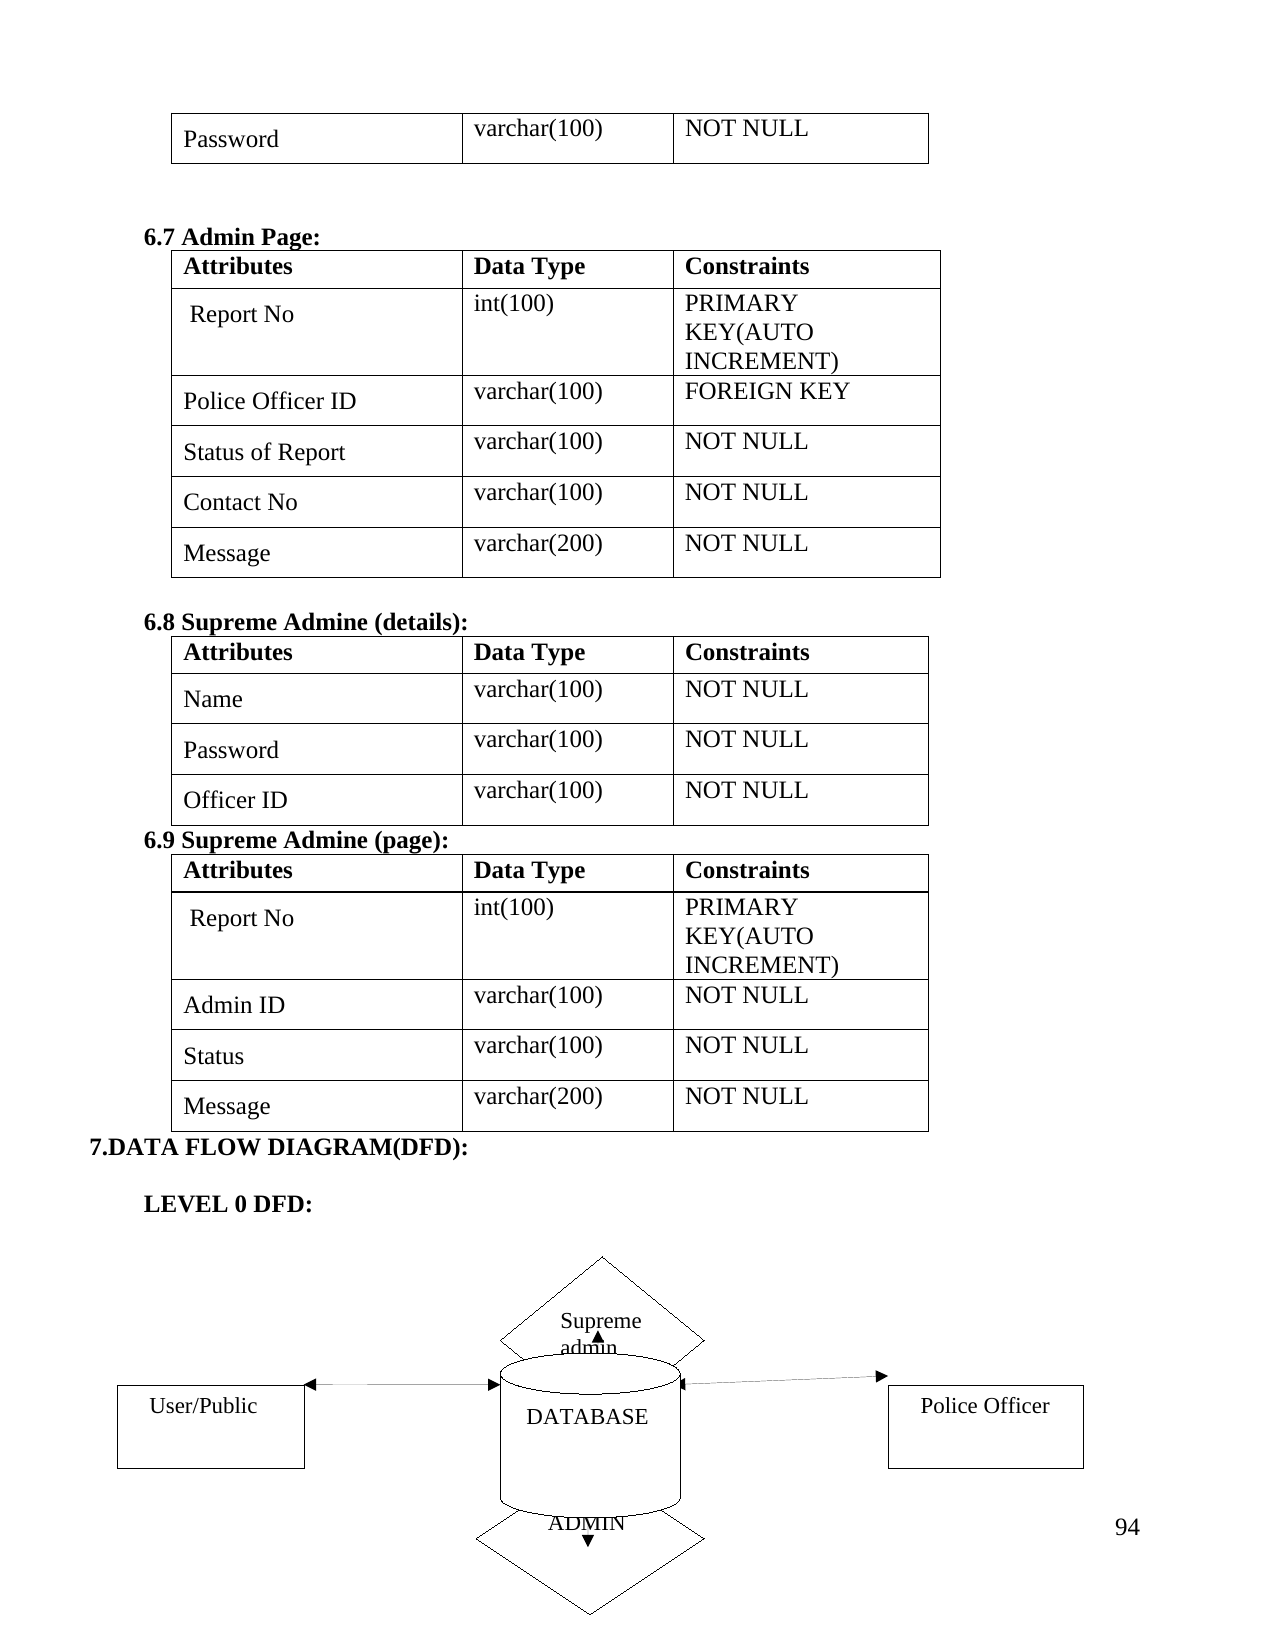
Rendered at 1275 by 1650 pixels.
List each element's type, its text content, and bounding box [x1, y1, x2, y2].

table_cell int(100) [463, 289, 673, 375]
table_cell int(100) [463, 893, 673, 979]
table_cell FOREIGN KEY [674, 376, 940, 425]
table_cell varchar(100) [463, 1030, 673, 1080]
list 7.DATA FLOW DIAGRAM(DFD): [89, 1132, 1139, 1160]
table_header Data Type [463, 251, 673, 287]
table_header Constraints [674, 251, 940, 287]
table_cell NOT NULL [674, 1081, 928, 1131]
table_cell Report No [172, 289, 462, 375]
table_cell Message [172, 528, 462, 577]
table_header Constraints [674, 637, 928, 673]
table_cell PRIMARY KEY(AUTO INCREMENT) [674, 289, 940, 375]
table_cell NOT NULL [674, 528, 940, 577]
text LEVEL 0 DFD: [144, 1189, 1139, 1218]
table_cell varchar(100) [463, 477, 673, 527]
table_cell NOT NULL [674, 724, 928, 774]
table_cell varchar(100) [463, 724, 673, 774]
table_cell Message [172, 1081, 462, 1131]
table_cell Status [172, 1030, 462, 1080]
table_cell Status of Report [172, 426, 462, 476]
table_cell Password [172, 114, 462, 163]
table_cell PRIMARY KEY(AUTO INCREMENT) [674, 893, 928, 979]
table_header Attributes [172, 637, 462, 673]
table_cell Contact No [172, 477, 462, 527]
table_cell NOT NULL [674, 980, 928, 1029]
table_cell NOT NULL [674, 674, 928, 723]
text 6.8 Supreme Admine (details): [144, 607, 1139, 636]
table_cell varchar(100) [463, 114, 673, 163]
table_cell Report No [172, 893, 462, 979]
table_cell varchar(100) [463, 426, 673, 476]
table_header Data Type [463, 855, 673, 891]
table_cell varchar(200) [463, 528, 673, 577]
table_cell varchar(100) [463, 980, 673, 1029]
table_cell Officer ID [172, 775, 462, 824]
table_cell varchar(100) [463, 674, 673, 723]
table_header Attributes [172, 855, 462, 891]
table_cell NOT NULL [674, 1030, 928, 1080]
table_cell NOT NULL [674, 775, 928, 824]
table_header Attributes [172, 251, 462, 287]
table_cell NOT NULL [674, 114, 928, 163]
text 6.9 Supreme Admine (page): [144, 826, 1139, 854]
table_cell varchar(100) [463, 376, 673, 425]
table_cell varchar(100) [463, 775, 673, 824]
table_cell Police Officer ID [172, 376, 462, 425]
table_cell Admin ID [172, 980, 462, 1029]
table_header Data Type [463, 637, 673, 673]
table_cell NOT NULL [674, 477, 940, 527]
table_cell varchar(200) [463, 1081, 673, 1131]
table_cell Name [172, 674, 462, 723]
table_header Constraints [674, 855, 928, 891]
table_cell NOT NULL [674, 426, 940, 476]
table_cell Password [172, 724, 462, 774]
text 6.7 Admin Page: [144, 222, 1139, 250]
